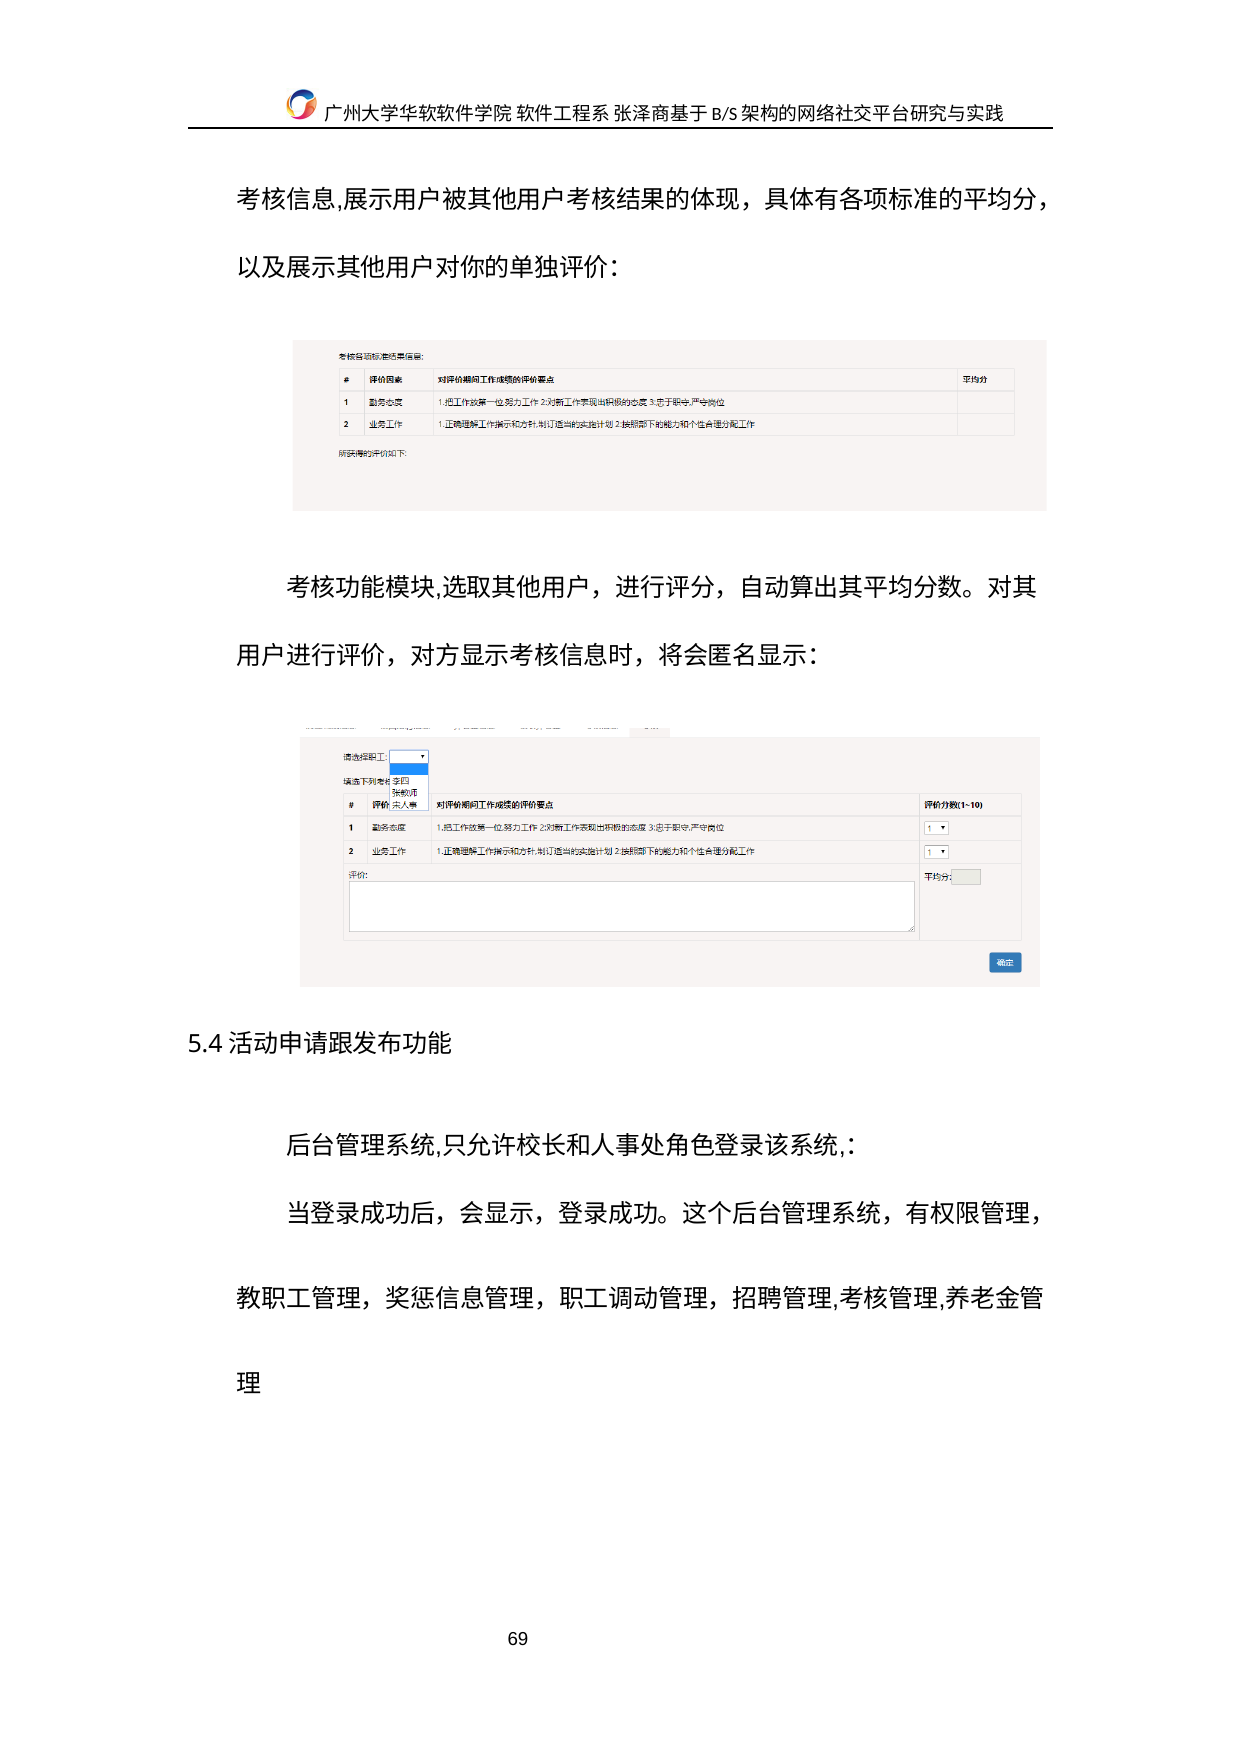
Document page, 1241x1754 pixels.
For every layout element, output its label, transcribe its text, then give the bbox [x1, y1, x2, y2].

text 5.4 活动申请跟发布功能 [187, 1008, 1053, 1076]
picture [299, 728, 1040, 987]
text 考核信息,展示用户被其他用户考核结果的体现，具体有各项标准的平均分，以及展示其他用户对你的单独评价： [237, 164, 1053, 300]
picture [292, 340, 1047, 511]
text 考核功能模块,选取其他用户，进行评分，自动算出其平均分数。对其用户进行评价，对方显示考核信息时，将会匿名显示： [237, 552, 1053, 688]
text 当登录成功后，会显示，登录成功。这个后台管理系统，有权限管理，教职工管理，奖惩信息管理，职工调动管理，招聘管理,考核管理,养老金管理 [237, 1177, 1053, 1415]
text 后台管理系统,只允许校长和人事处角色登录该系统,： [237, 1109, 1053, 1177]
picture [286, 88, 320, 120]
